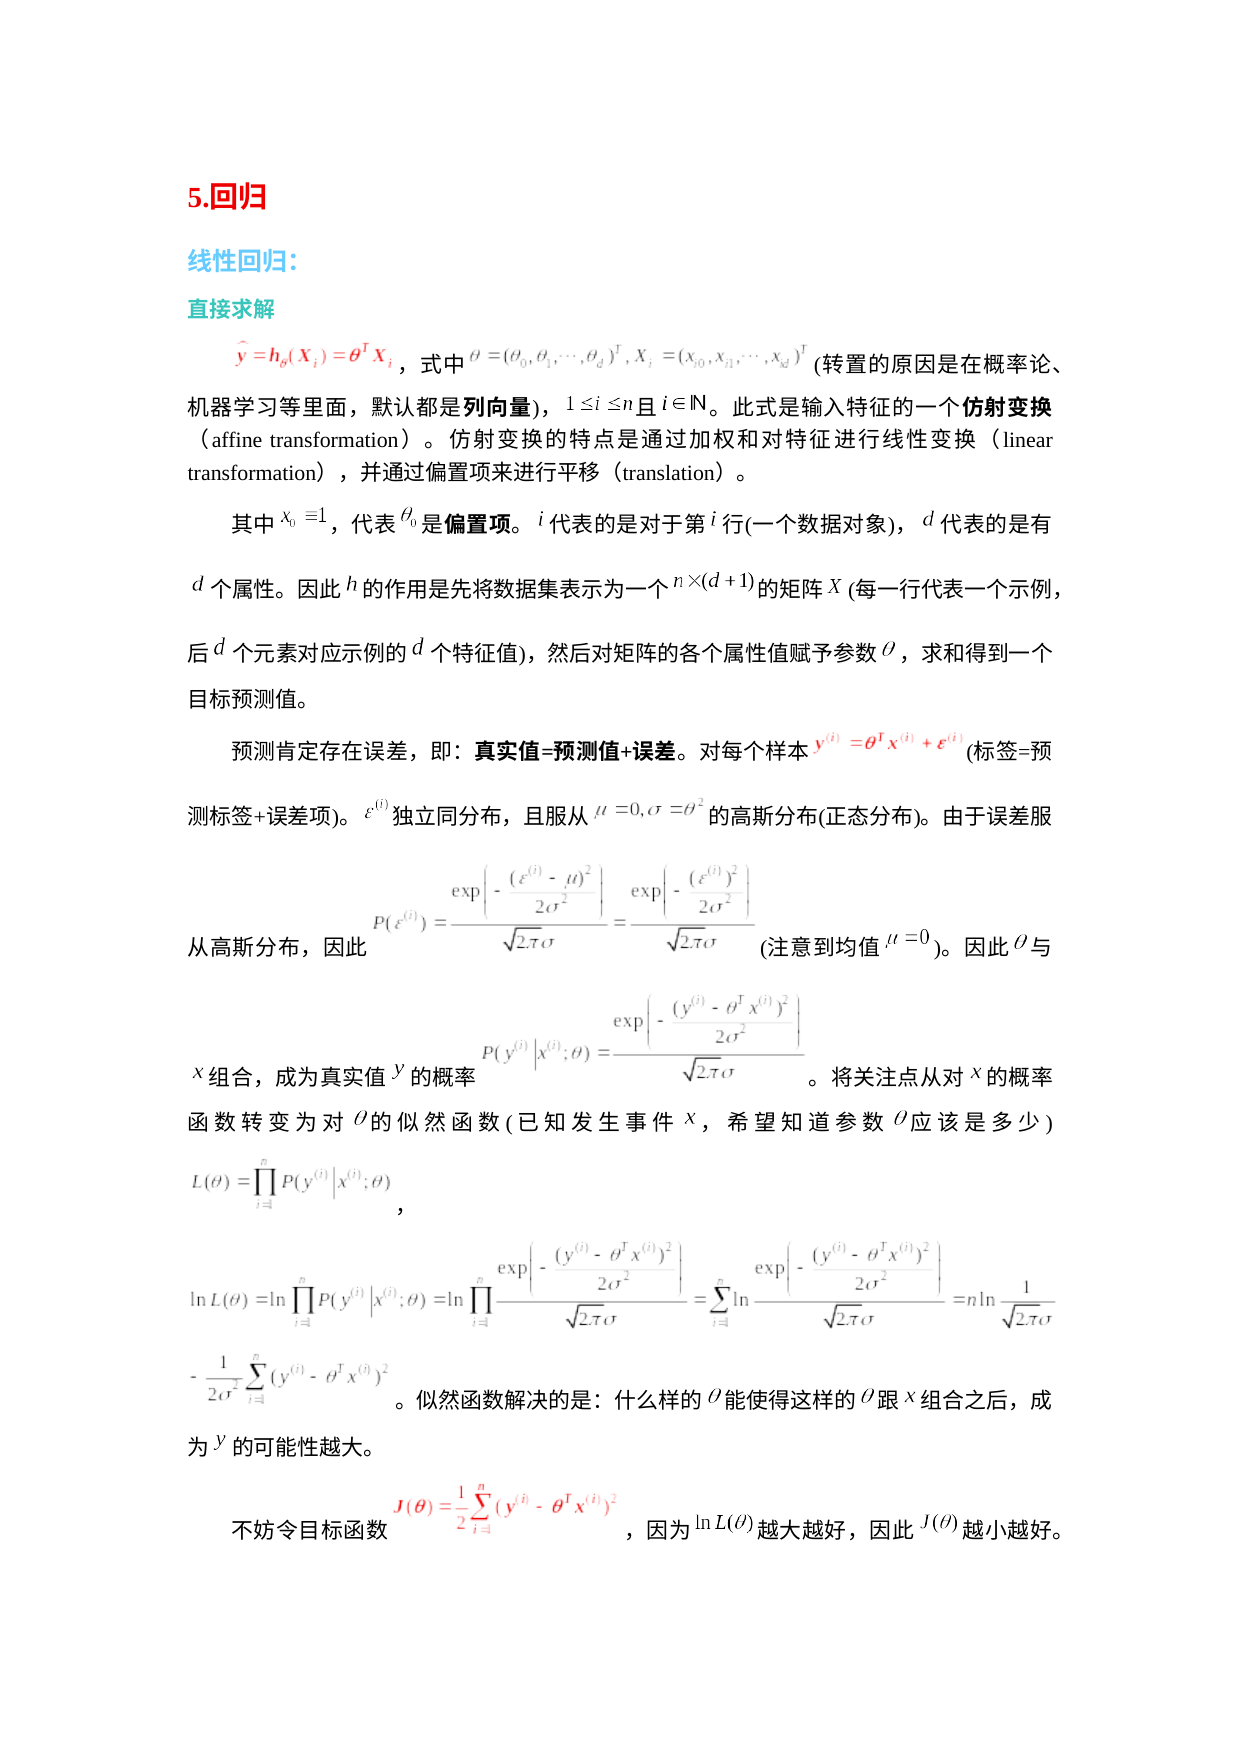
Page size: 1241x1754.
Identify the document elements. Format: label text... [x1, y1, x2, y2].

text 5.回归 [187, 162, 1053, 227]
text 其中，代表是偏置项。代表的是对于第行(一个数据对象)，代表的是有个属性。因此的作用是先将数据集表示为一个的矩阵(每一行代表一个示例，后个元素对应示例的个特征值)，然后对矩阵的各个属性值赋予参数，求和得到一个目标预测值。 [187, 487, 1053, 714]
text 直接求解 [187, 292, 1053, 324]
text 线性回归： [187, 227, 1053, 292]
text ，式中(转置的原因是在概率论、机器学习等里面，默认都是列向量)，且。此式是输入特征的一个仿射变换（affine transformation）。仿射变换的特点是通过加权和对特征进行线性变换（linear transformation），并通过偏置项来进行平移（translation）。 [187, 324, 1053, 487]
text 预测肯定存在误差，即：真实值=预测值+误差。对每个样本(标签=预测标签+误差项)。独立同分布，且服从的高斯分布(正态分布)。由于误差服从高斯分布，因此(注意到均值)。因此与组合，成为真实值的概率。将关注点从对的概率函数转变为对的似然函数(已知发生事件，希望知道参数应该是多少)， [187, 714, 1053, 1332]
text 。似然函数解决的是：什么样的能使得这样的跟组合之后，成为的可能性越大。 [187, 1332, 1053, 1462]
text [187, 1462, 1053, 1559]
